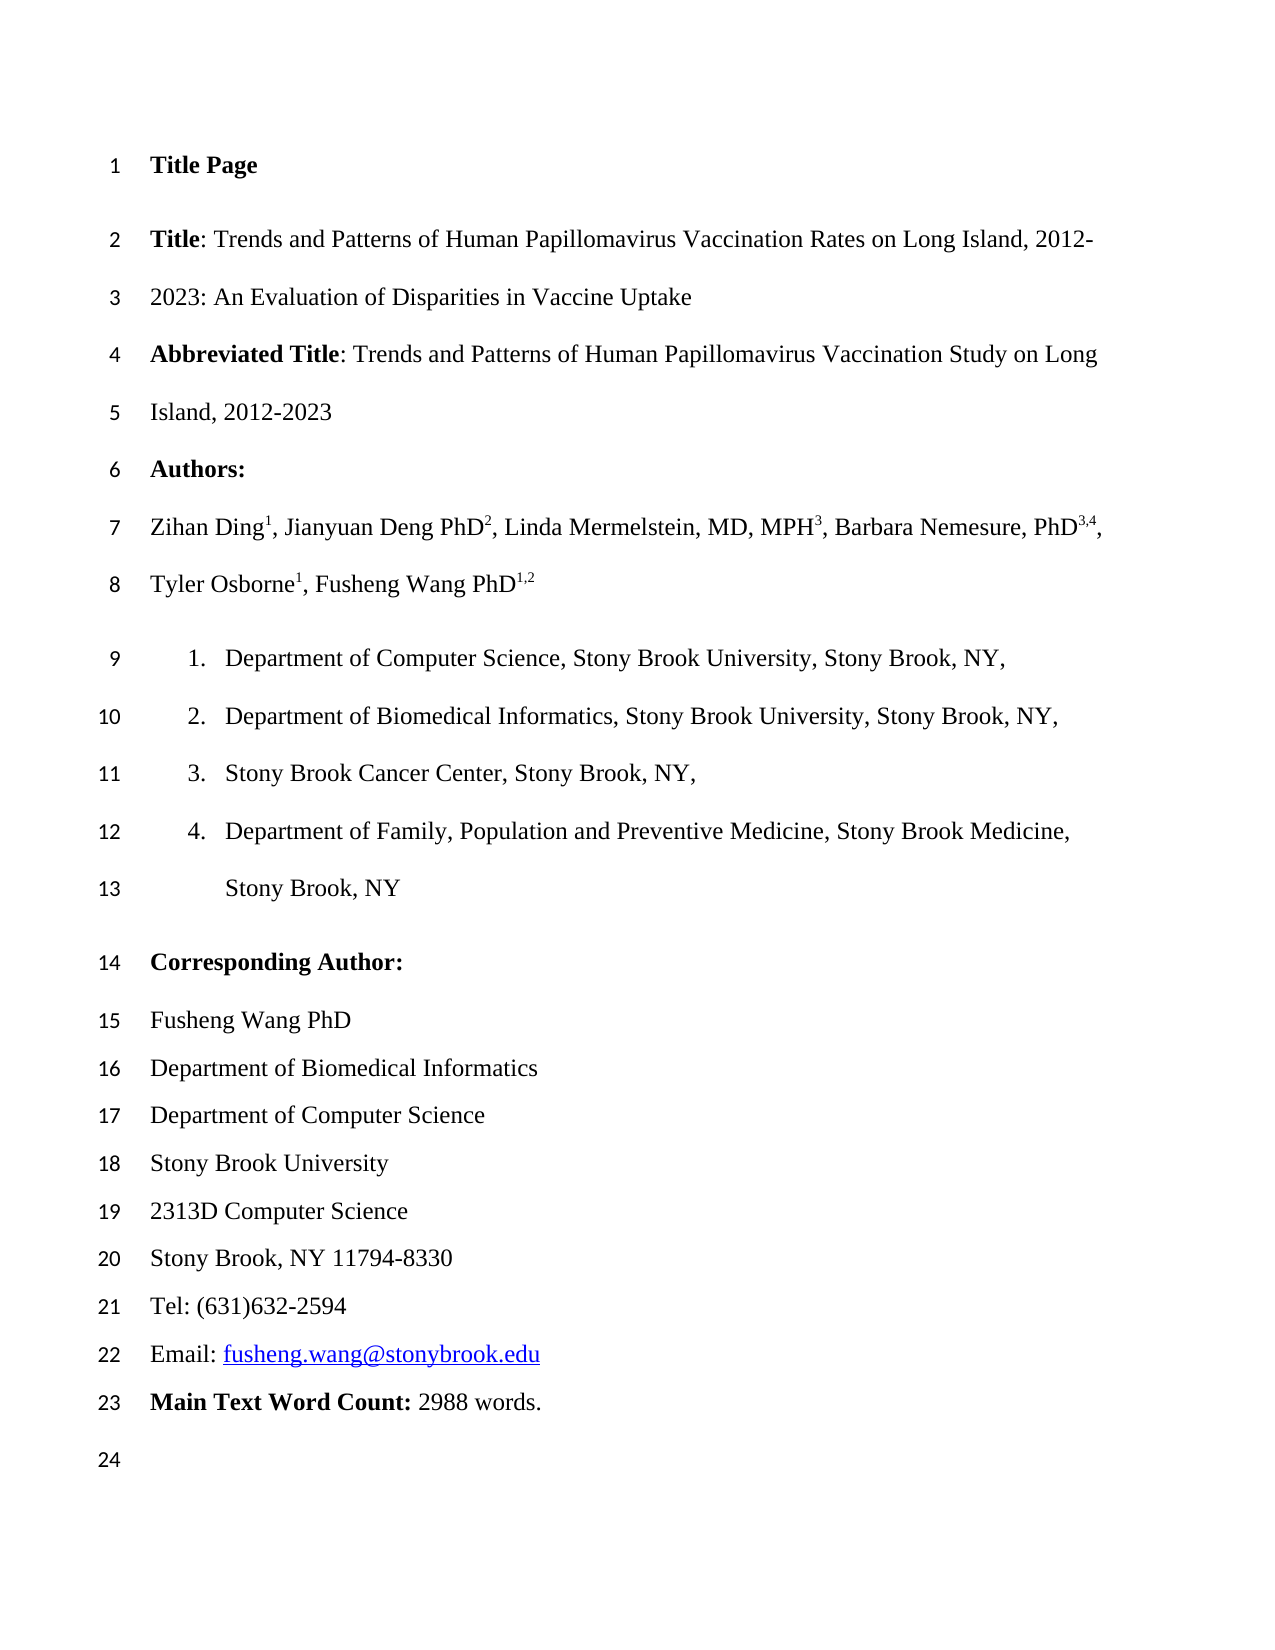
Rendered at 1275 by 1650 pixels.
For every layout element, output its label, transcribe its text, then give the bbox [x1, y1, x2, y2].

text Title: Trends and Patterns of Human Papillomavirus Vaccination Rates on Long Island, 2012-2023: An Evaluation of Disparities in Vaccine Uptake [150, 224, 1125, 310]
text Authors: [150, 454, 1125, 483]
text Tel: (631)632-2594 [150, 1291, 1125, 1320]
list Department of Biomedical Informatics, Stony Brook University, Stony Brook, NY, [187, 701, 1125, 729]
text Fusheng Wang PhD [150, 1005, 1125, 1034]
text Title Page [150, 150, 1125, 179]
text Stony Brook University [150, 1148, 1125, 1177]
list Department of Family, Population and Preventive Medicine, Stony Brook Medicine, Stony Brook, NY [187, 816, 1125, 902]
text Department of Biomedical Informatics [150, 1053, 1125, 1081]
text Department of Computer Science [150, 1100, 1125, 1129]
text Email: fusheng.wang@stonybrook.edu [150, 1339, 1125, 1368]
text 2313D Computer Science [150, 1196, 1125, 1224]
text Zihan Ding1, Jianyuan Deng PhD2, Linda Mermelstein, MD, MPH3, Barbara Nemesure, PhD3,4, Tyler Osborne1, Fusheng Wang PhD1,2 [150, 512, 1125, 598]
list Stony Brook Cancer Center, Stony Brook, NY, [187, 758, 1125, 787]
text Main Text Word Count: 2988 words. [150, 1387, 1125, 1415]
text Corresponding Author: [150, 947, 1125, 976]
text Stony Brook, NY 11794-8330 [150, 1243, 1125, 1272]
list Department of Computer Science, Stony Brook University, Stony Brook, NY, [187, 643, 1125, 672]
text Abbreviated Title: Trends and Patterns of Human Papillomavirus Vaccination Study on Long Island, 2012-2023 [150, 339, 1125, 425]
